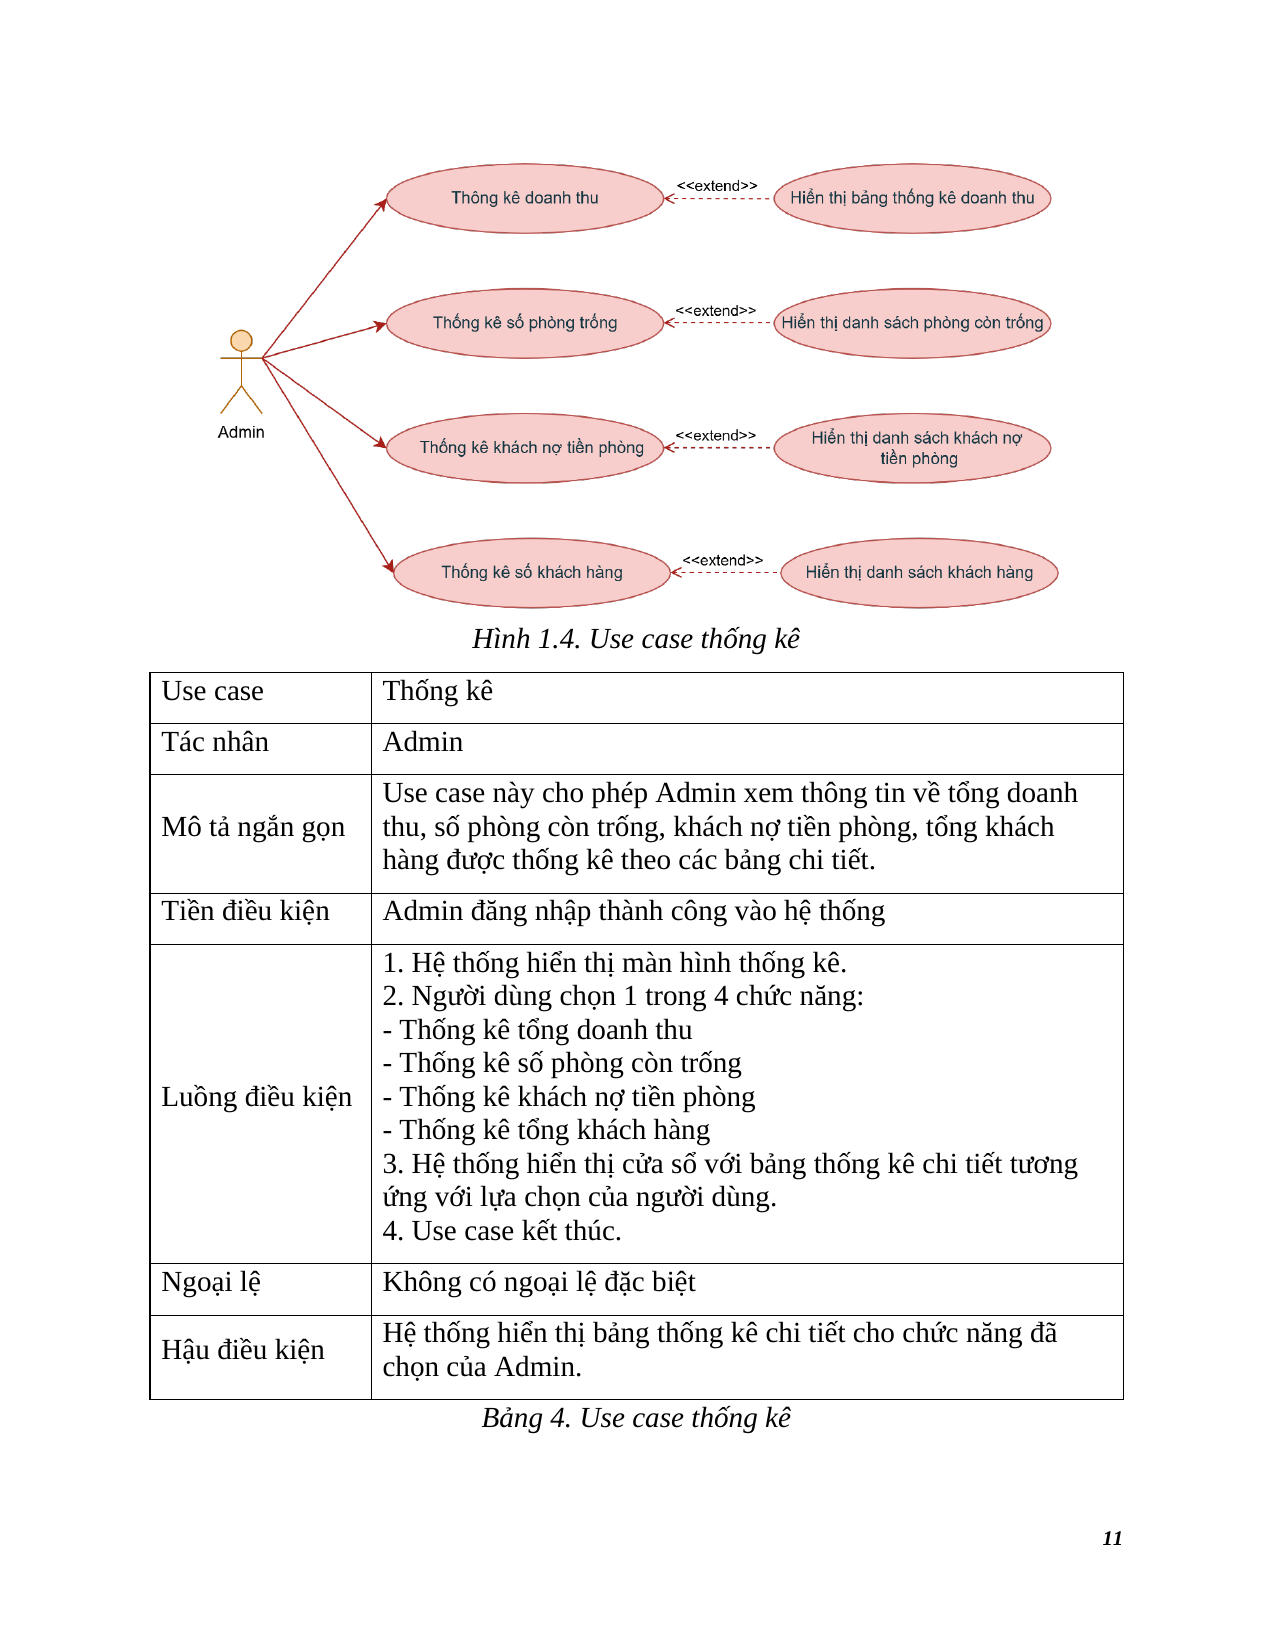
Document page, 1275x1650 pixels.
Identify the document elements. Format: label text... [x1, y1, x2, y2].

text Bảng 4. Use case thống kê [150, 1400, 1125, 1434]
table_cell Hệ thống hiển thị bảng thống kê chi tiết cho chức năng đã chọn của Admin. [372, 1316, 1123, 1399]
table_header Thống kê [372, 673, 1123, 723]
table_cell Ngoại lệ [151, 1264, 371, 1314]
table_cell Không có ngoại lệ đặc biệt [372, 1264, 1123, 1314]
picture [203, 150, 1072, 622]
table_cell Use case này cho phép Admin xem thông tin về tổng doanh thu, số phòng còn trống, khách nợ tiền phòng, tổng khách hàng được thống kê theo các bảng chi tiết. [372, 775, 1123, 892]
table_cell Tác nhân [151, 724, 371, 774]
table_cell Luồng điều kiện [151, 945, 371, 1263]
table_cell Mô tả ngắn gọn [151, 775, 371, 892]
table_cell Admin [372, 724, 1123, 774]
text Hình 1.4. Use case thống kê [150, 621, 1125, 655]
table_cell 1. Hệ thống hiển thị màn hình thống kê. 2. Người dùng chọn 1 trong 4 chức năng: - Thống kê tổng doanh thu - Thống kê số phòng còn trống - Thống kê khách nợ tiền phòng - Thống kê tổng khách hàng 3. Hệ thống hiển thị cửa sổ với bảng thống kê chi tiết tương ứng với lựa chọn của người dùng. 4. Use case kết thúc. [372, 945, 1123, 1263]
table_cell Hậu điều kiện [151, 1316, 371, 1399]
table_cell Admin đăng nhập thành công vào hệ thống [372, 894, 1123, 944]
table_header Use case [151, 673, 371, 723]
table_cell Tiền điều kiện [151, 894, 371, 944]
